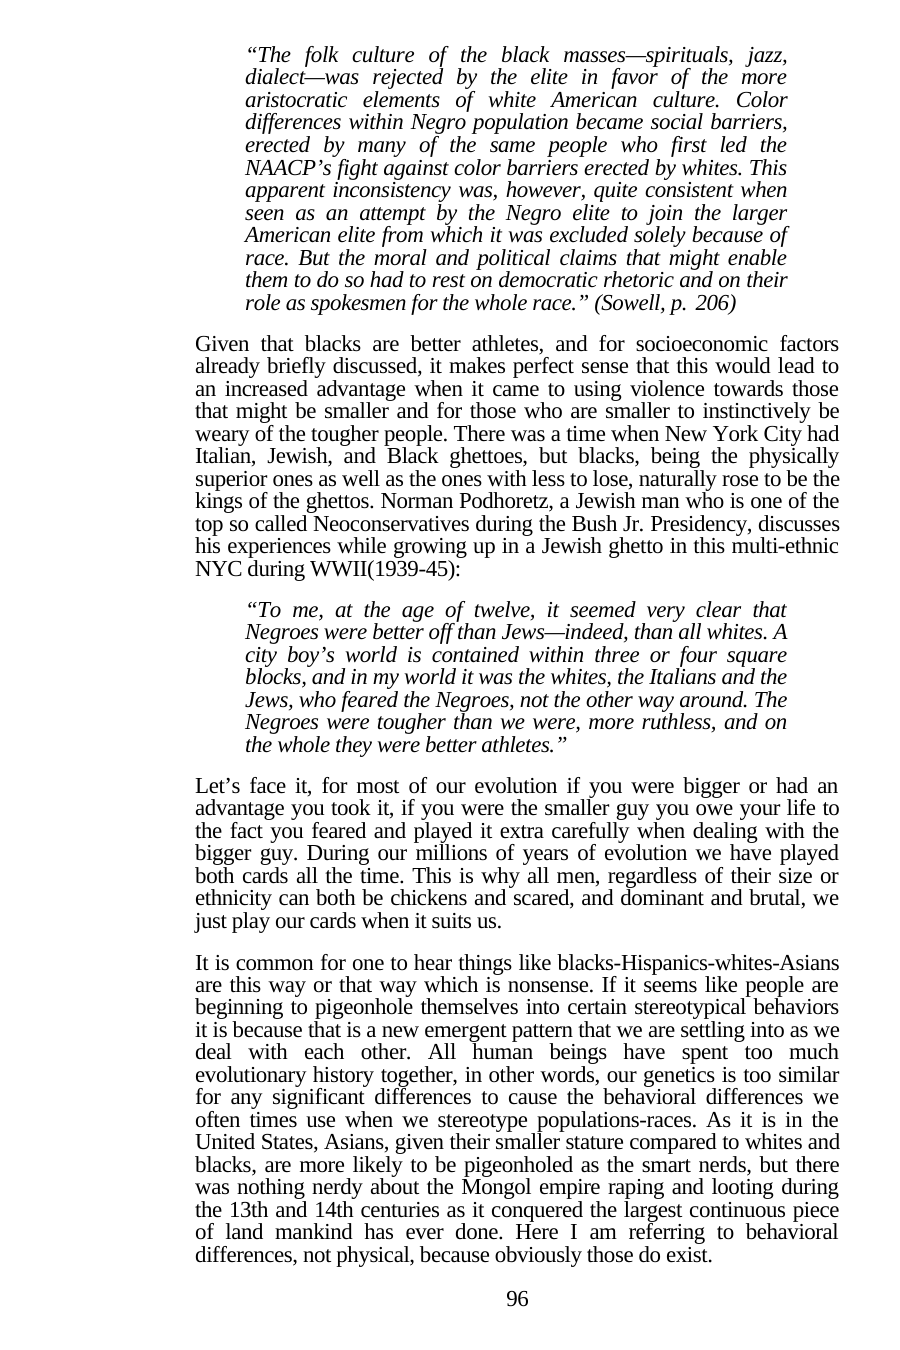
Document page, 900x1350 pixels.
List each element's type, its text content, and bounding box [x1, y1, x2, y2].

text “To me, at the age of twelve, it seemed very clear that Negroes were better off than Jews—indeed, than all whites. A city boy’s world is contained within three or four square blocks, and in my world it was the whites, the Italians and the Jews, who feared the Negroes, not the other way around. The Negroes were tougher than we were, more ruthless, and on the whole they were better athletes.” [245, 600, 790, 757]
text Let’s face it, for most of our evolution if you were bigger or had an advantage you took it, if you were the smaller guy you owe your life to the fact you feared and played it extra carefully when dealing with the bigger guy. During our millions of years of evolution we have played both cards all the time. This is why all men, regardless of their size or ethnicity can both be chickens and scared, and dominant and brutal, we just play our cards when it suits us. [195, 776, 840, 933]
text It is common for one to hear things like blacks-Hispanics-whites-Asians are this way or that way which is nonsense. If it seems like people are beginning to pigeonhole themselves into certain stereotypical behaviors it is because that is a new emergent pattern that we are settling into as we deal with each other. All human beings have spent too much evolutionary history together, in other words, our genetics is too similar for any significant differences to cause the behavioral differences we often times use when we stereotype populations-races. As it is in the United States, Asians, given their smaller stature compared to whites and blacks, are more likely to be pigeonholed as the smart nerds, but there was nothing nerdy about the Mongol empire raping and looting during the 13th and 14th centuries as it conquered the largest continuous piece of land mankind has ever done. Here I am referring to behavioral differences, not physical, because obviously those do exist. [195, 952, 840, 1267]
text “The folk culture of the black masses—spirituals, jazz, dialect—was rejected by the elite in favor of the more aristocratic elements of white American culture. Color differences within Negro population became social barriers, erected by many of the same people who first led the NAACP’s fight against color barriers erected by whites. This apparent inconsistency was, however, quite consistent when seen as an attempt by the Negro elite to join the larger American elite from which it was excluded solely because of race. But the moral and political claims that might enable them to do so had to rest on democratic rhetoric and on their role as spokesmen for the whole race.” (Sowell, p. 206) [245, 45, 790, 315]
text Given that blacks are better athletes, and for socioeconomic factors already briefly discussed, it makes perfect sense that this would lead to an increased advantage when it came to using violence towards those that might be smaller and for those who are smaller to instinctively be weary of the tougher people. There was a time when New York City had Italian, Jewish, and Black ghettoes, but blacks, being the physically superior ones as well as the ones with less to lose, naturally rose to be the kings of the ghettos. Norman Podhoretz, a Jewish man who is one of the top so called Neoconservatives during the Bush Jr. Presidency, discusses his experiences while growing up in a Jewish ghetto in this multi-ethnic NYC during WWII(1939-45): [195, 334, 840, 581]
